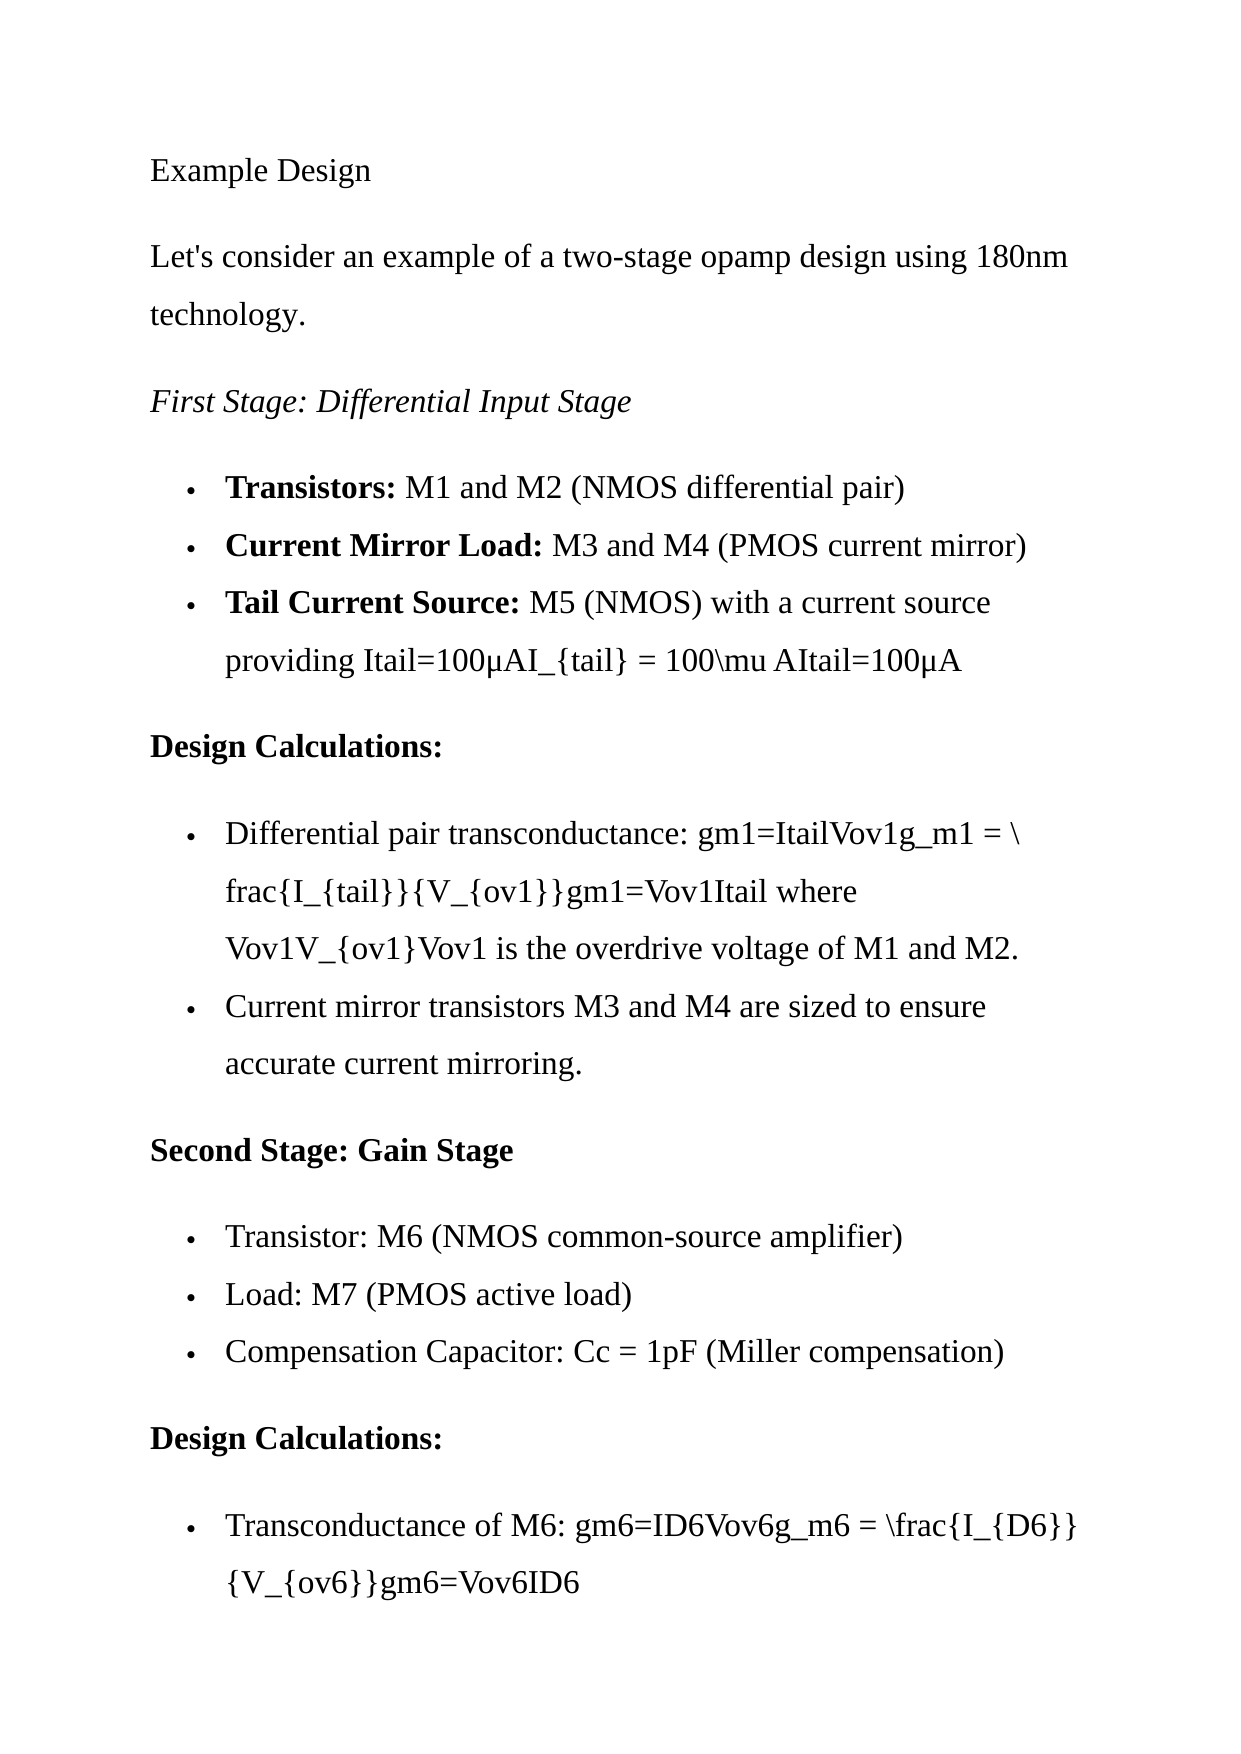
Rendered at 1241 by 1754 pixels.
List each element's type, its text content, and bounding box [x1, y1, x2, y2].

list Compensation Capacitor: Cc = 1pF (Miller compensation) [187, 1332, 1090, 1370]
subtitle Example Design [150, 150, 1090, 188]
list Current Mirror Load: M3 and M4 (PMOS current mirror) [187, 525, 1090, 563]
list Transconductance of M6: gm6=ID6Vov6g_m6 = \frac{I_{D6}}{V_{ov6}}gm​6=Vov6​ID6​​ [187, 1505, 1090, 1601]
list Load: M7 (PMOS active load) [187, 1274, 1090, 1312]
list Transistor: M6 (NMOS common-source amplifier) [187, 1217, 1090, 1255]
text Let's consider an example of a two-stage opamp design using 180nm technology. [150, 237, 1090, 332]
text Design Calculations: [150, 727, 1090, 765]
subtitle Second Stage: Gain Stage [150, 1130, 1090, 1168]
text Design Calculations: [150, 1418, 1090, 1457]
list Differential pair transconductance: gm1=ItailVov1g_m1 = \frac{I_{tail}}{V_{ov1}}gm​1=Vov1​Itail​​ where Vov1V_{ov1}Vov1​ is the overdrive voltage of M1 and M2. [187, 813, 1090, 967]
list Current mirror transistors M3 and M4 are sized to ensure accurate current mirroring. [187, 986, 1090, 1082]
list Transistors: M1 and M2 (NMOS differential pair) [187, 467, 1090, 506]
list Tail Current Source: M5 (NMOS) with a current source providing Itail=100μAI_{tail} = 100\mu AItail​=100μA [187, 582, 1090, 678]
subtitle First Stage: Differential Input Stage [150, 381, 1090, 419]
